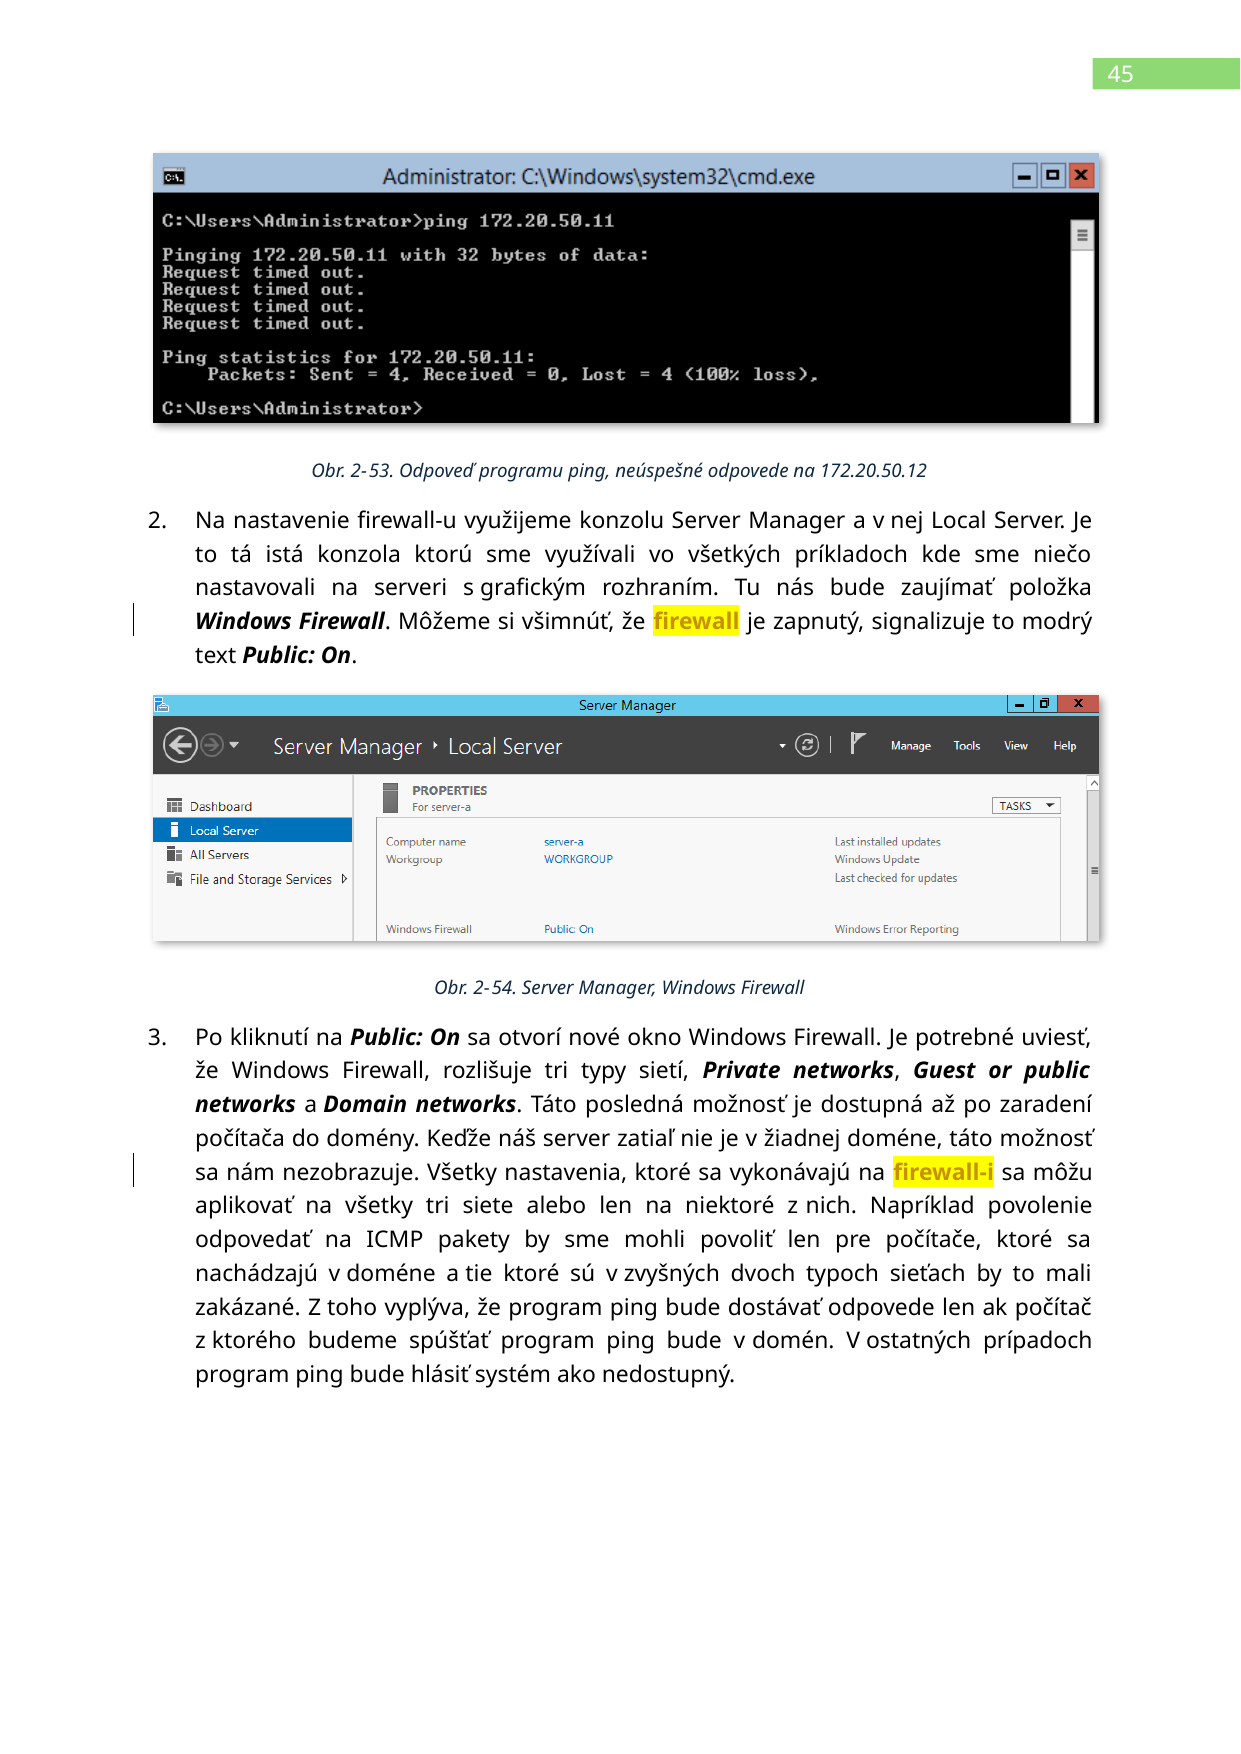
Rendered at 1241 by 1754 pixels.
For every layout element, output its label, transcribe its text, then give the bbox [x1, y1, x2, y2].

list Na nastavenie firewall-u využijeme konzolu Server Manager a v nej Local Server. Je to tá istá konzola ktorú sme využívali vo všetkých príkladoch kde sme niečo nastavovali na serveri s grafickým rozhraním. Tu nás bude zaujímať položka Windows Firewall. Môžeme si všimnúť, že firewall je zapnutý, signalizuje to modrý text Public: On. [148, 504, 1093, 670]
picture [153, 153, 1099, 423]
picture [153, 695, 1099, 941]
list Po kliknutí na Public: On sa otvorí nové okno Windows Firewall. Je potrebné uviesť, že Windows Firewall, rozlišuje tri typy sietí, Private networks, Guest or public networks a Domain networks. Táto posledná možnosť je dostupná až po zaradení počítača do domény. Keďže náš server zatiaľ nie je v žiadnej doméne, táto možnosť sa nám nezobrazuje. Všetky nastavenia, ktoré sa vykonávajú na firewall-i sa môžu aplikovať na všetky tri siete alebo len na niektoré z nich. Napríklad povolenie odpovedať na ICMP pakety by sme mohli povoliť len pre počítače, ktoré sa nachádzajú v doméne a tie ktoré sú v zvyšných dvoch typoch sieťach by to mali zakázané. Z toho vyplýva, že program ping bude dostávať odpovede len ak počítač z ktorého budeme spúšťať program ping bude v domén. V ostatných prípadoch program ping bude hlásiť systém ako nedostupný. [148, 1021, 1093, 1389]
